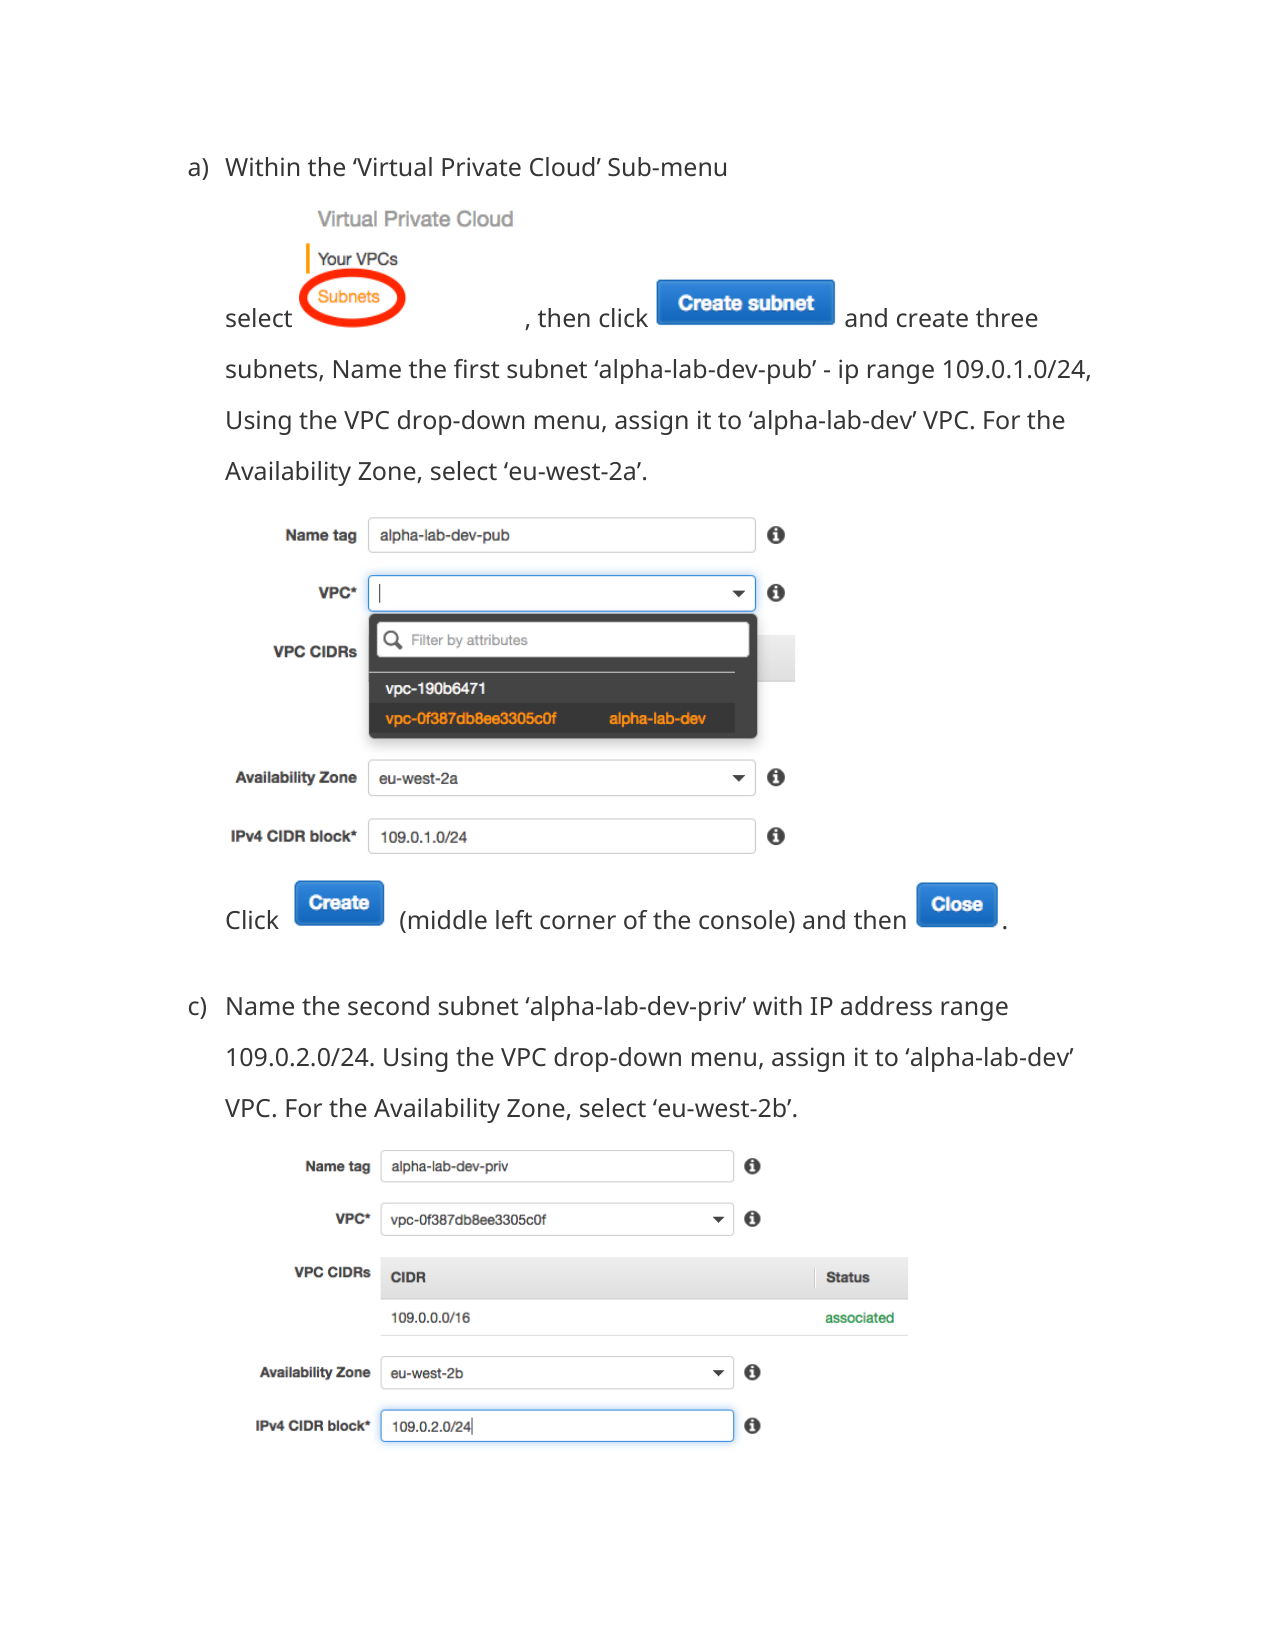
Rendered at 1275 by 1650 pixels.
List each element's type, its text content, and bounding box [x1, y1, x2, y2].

picture [292, 878, 387, 930]
list select , then click and create three subnets, Name the first subnet ‘alpha-lab-dev-pub’ - ip range 109.0.1.0/24, Using the VPC drop-down menu, assign it to ‘alpha-lab-dev’ VPC. For the Availability Zone, select ‘eu-west-2a’. [225, 201, 1125, 488]
list Within the ‘Virtual Private Cloud’ Sub-menu [187, 150, 1125, 184]
picture [299, 201, 525, 328]
picture [225, 504, 796, 864]
list Click (middle left corner of the console) and then . [187, 879, 1125, 937]
list Name the second subnet ‘alpha-lab-dev-priv’ with IP address range 109.0.2.0/24. Using the VPC drop-down menu, assign it to ‘alpha-lab-dev’ VPC. For the Availability Zone, select ‘eu-west-2b’. [187, 988, 1125, 1124]
picture [914, 880, 1002, 930]
picture [654, 277, 838, 328]
picture [225, 1141, 909, 1452]
